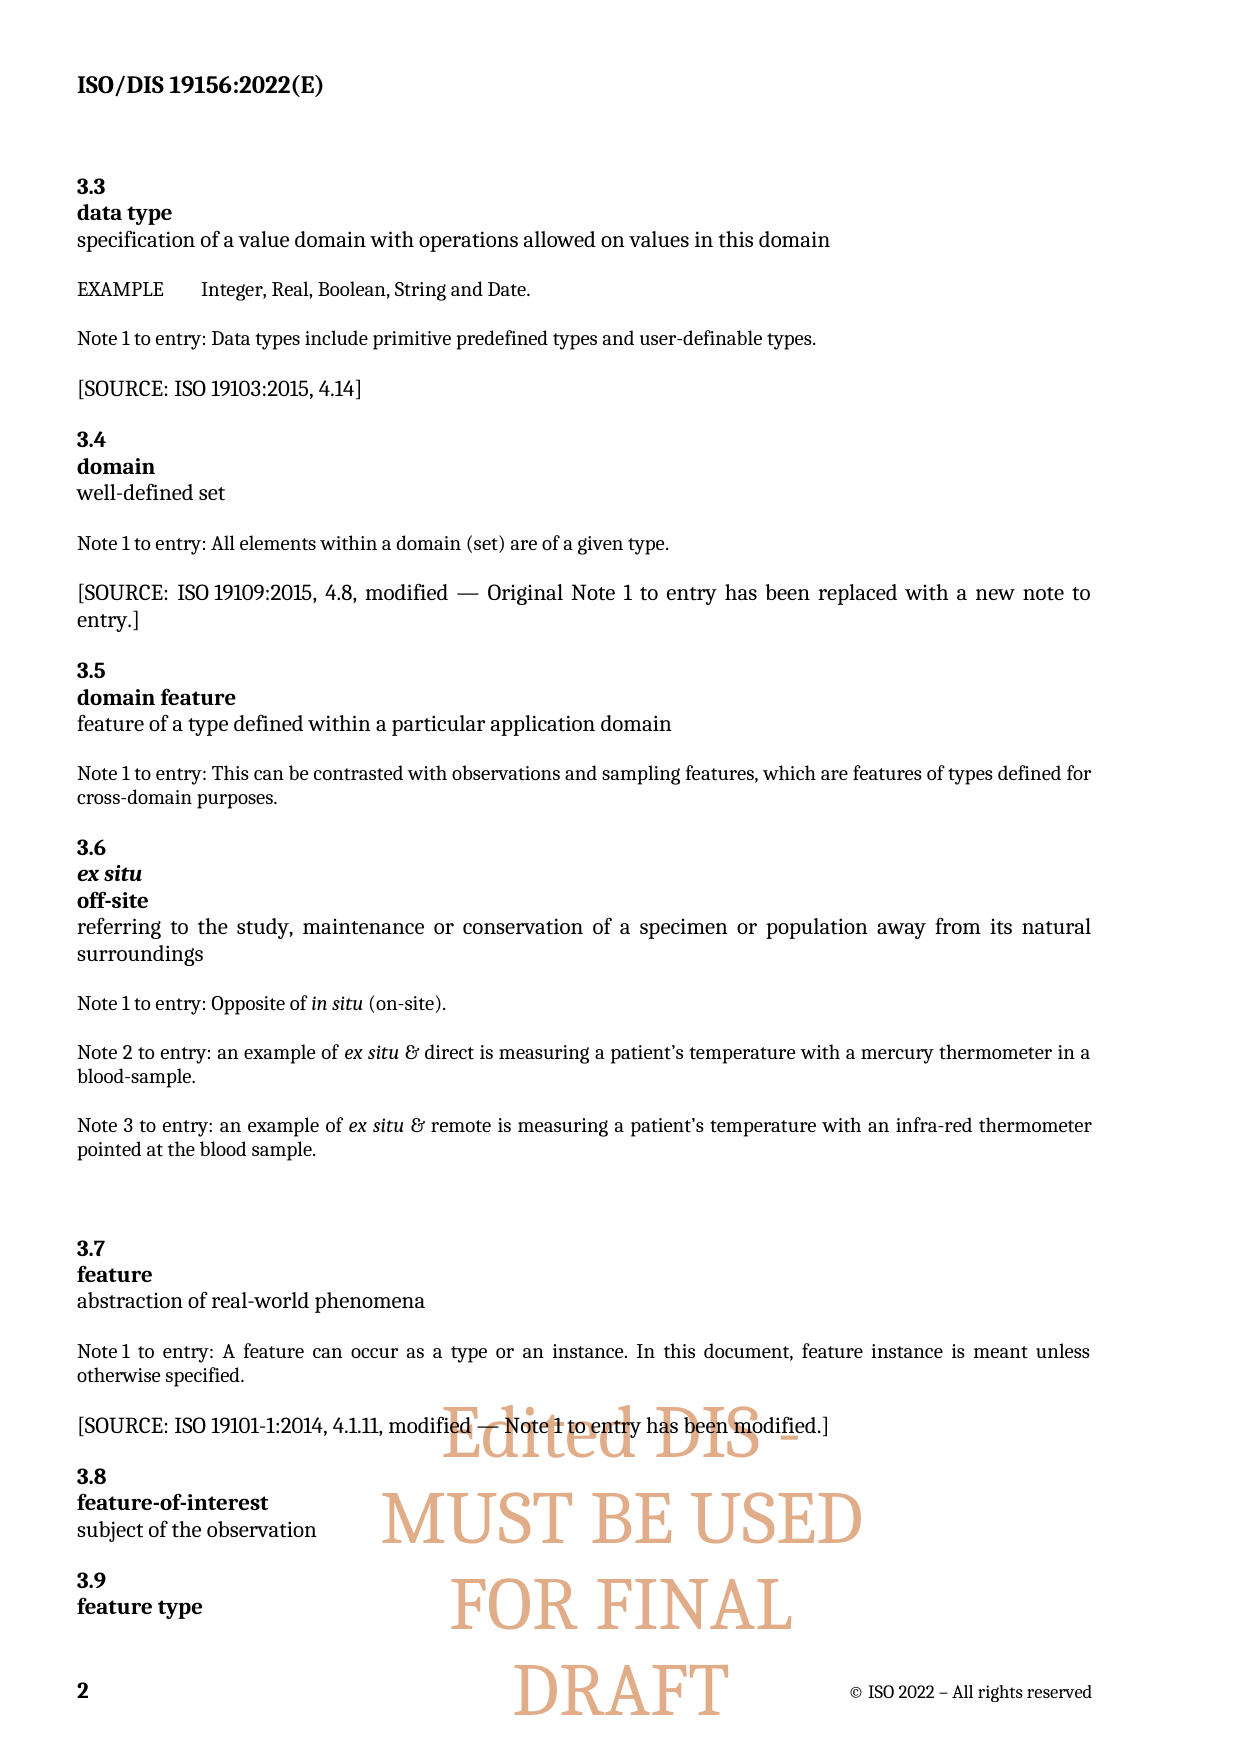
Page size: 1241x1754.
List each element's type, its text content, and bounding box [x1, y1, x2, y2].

text abstraction of real-world phenomena [77, 1288, 1092, 1314]
text exsitu [77, 861, 1092, 888]
text [SOURCE: ISO 19101-1:2014, 4.1.11, modified — Note 1 to entry has been modified.] [77, 1412, 1092, 1439]
text well-defined set [77, 480, 1092, 506]
text 3.7 [77, 1235, 1092, 1262]
text domain [77, 453, 1092, 480]
text [SOURCE: ISO 19109:2015, 4.8, modified — Original Note 1 to entry has been replaced with a new note to entry.] [77, 580, 1092, 633]
text Note 1 to entry: A feature occur as a type or an instance. In this document, feature instance is meant unless otherwise specified. [77, 1339, 1092, 1387]
text 3.3 [77, 174, 1092, 200]
text 3.5 [77, 658, 1092, 684]
text EXAMPLE Integer, Real, Boolean, StringDate. [77, 278, 1092, 302]
text feature of a type defined within a particular application domain [77, 711, 1092, 737]
text 3.6 [77, 835, 1092, 861]
text 3.4 [77, 427, 1092, 453]
text Note 1 to entry: Data types include primitive predefined types and user-definable types. [77, 327, 1092, 351]
text subject of the observation [77, 1516, 1092, 1543]
text Note 1 to entry: All elements within a domain (set) are of a given type. [77, 531, 1092, 555]
text referring to the study, maintenance or conservation of a specimen or population away from its natural surroundings [77, 914, 1092, 967]
text Note 1 to entry: This be contrasted with observations and sampling features, which are features of types defined for cross-domain purposes. [77, 762, 1092, 810]
text feature-of-interest [77, 1490, 1092, 1516]
text feature type [77, 1594, 1092, 1621]
text domain feature [77, 684, 1092, 711]
text [SOURCE: ISO 19103:2015, 4.14] [77, 376, 1092, 402]
text feature [77, 1262, 1092, 1288]
text specification of a value domain with operations allowed on values in this domain [77, 227, 1092, 253]
text 3.9 [77, 1568, 1092, 1594]
text Note 1 to entry: Opposite of insitu (on-site). [77, 992, 1092, 1016]
text 3.8 [77, 1464, 1092, 1490]
text data type [77, 200, 1092, 227]
text off-site [77, 888, 1092, 914]
